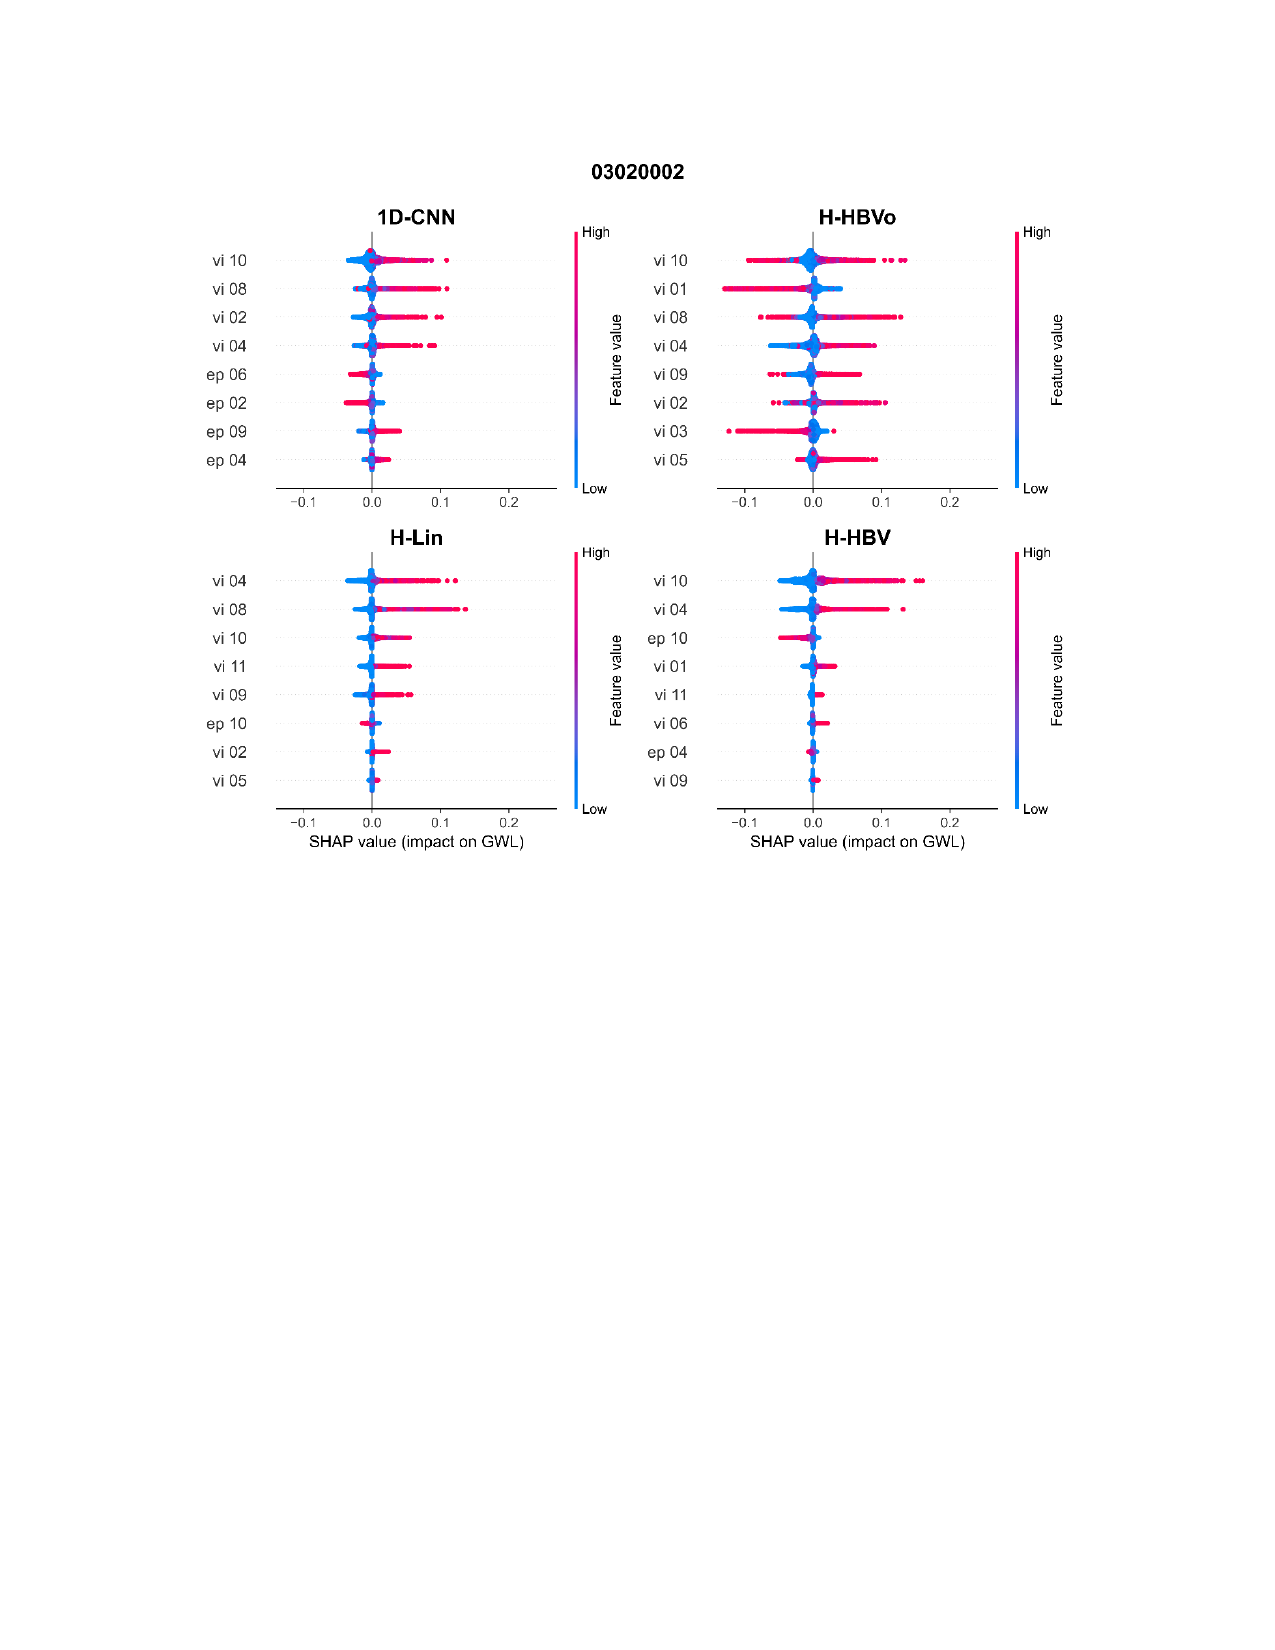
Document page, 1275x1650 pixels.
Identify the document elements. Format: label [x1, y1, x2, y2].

picture [187, 150, 1088, 870]
